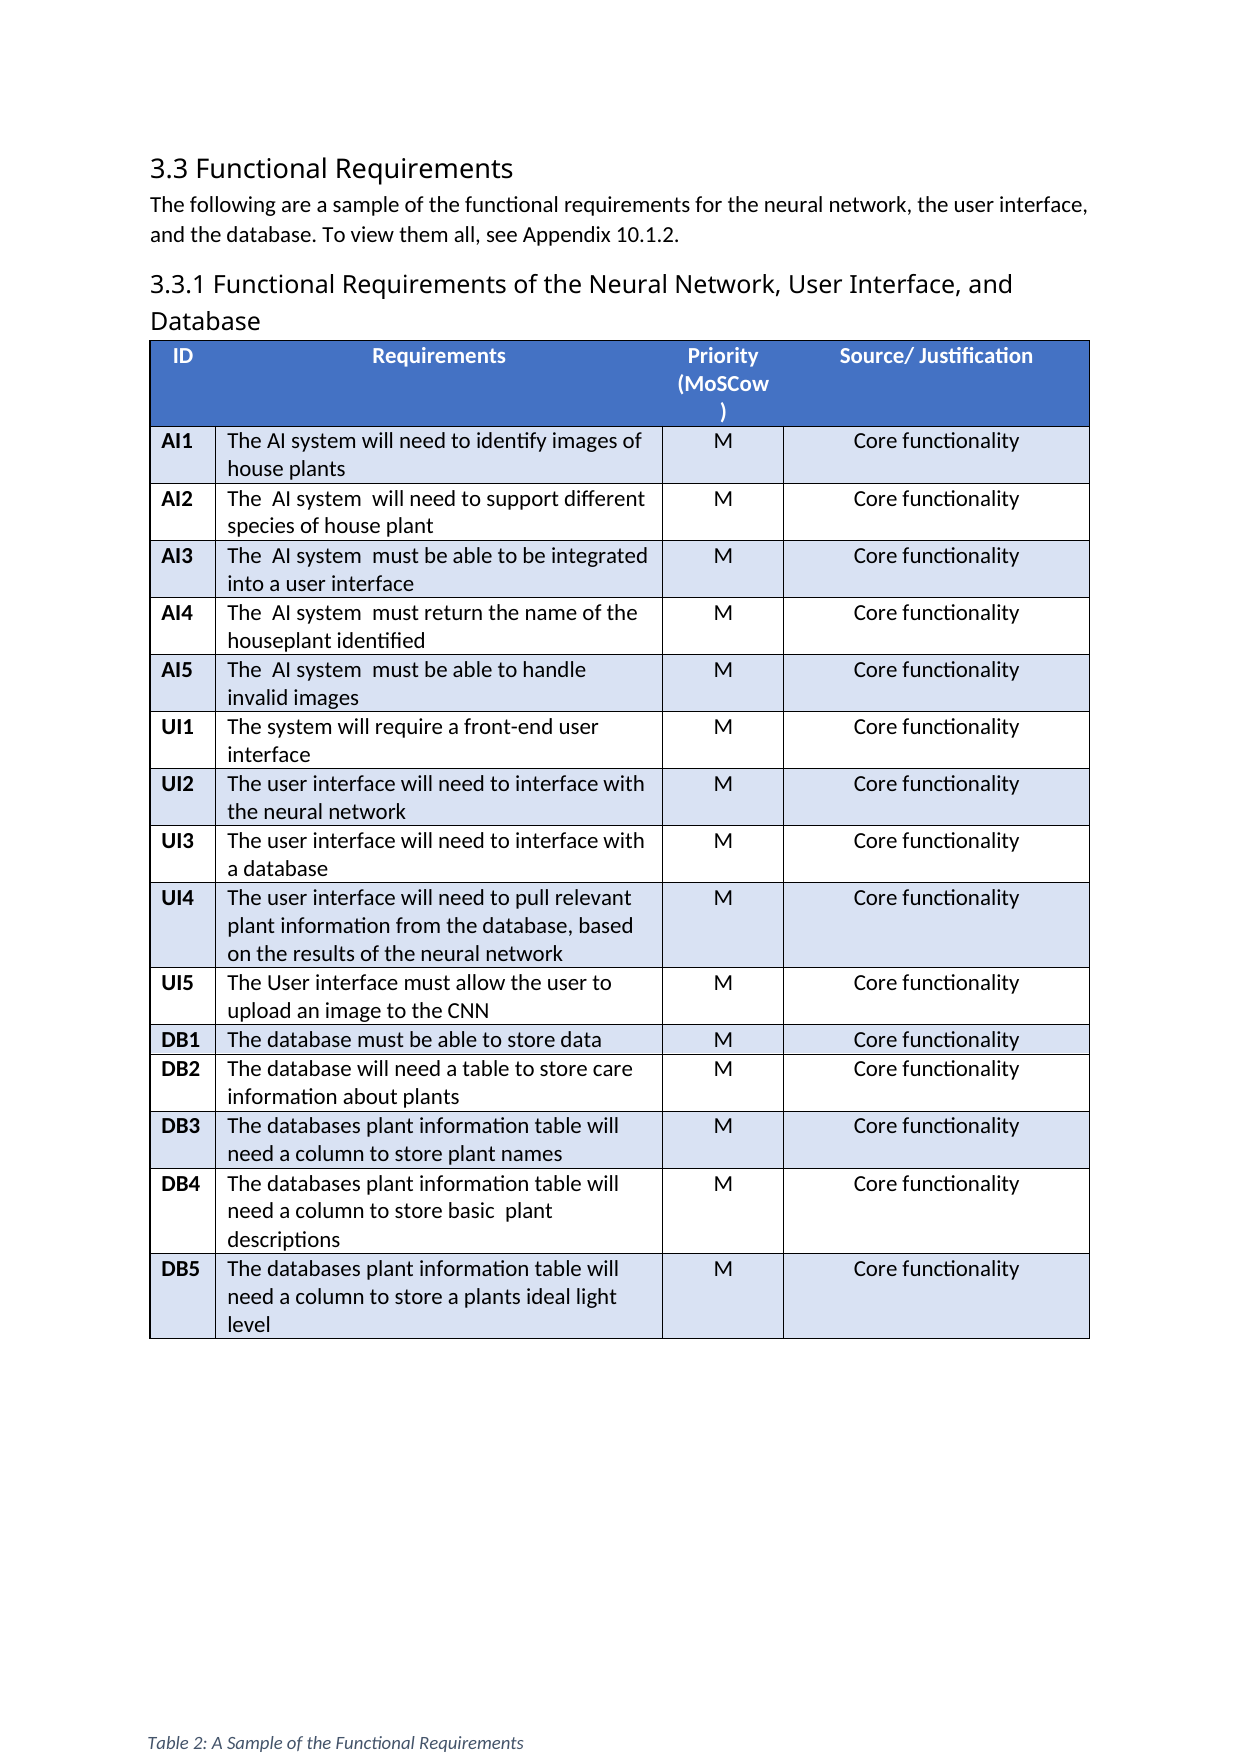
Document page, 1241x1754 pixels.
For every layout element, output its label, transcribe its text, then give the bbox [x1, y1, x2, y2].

table_cell M [663, 655, 783, 711]
table_cell M [663, 1055, 783, 1111]
table_cell The user interface will need to pull relevant plant information from the database, based on the results of the neural network [216, 883, 662, 967]
table_cell M [663, 1025, 783, 1053]
table_cell The AI system must be able to be integrated into a user interface [216, 541, 662, 597]
table_cell The AI system must return the name of the houseplant identified [216, 598, 662, 654]
table_cell Core functionality [784, 1254, 1089, 1338]
text Table 2: A Sample of the Functional Requirements [147, 1731, 526, 1754]
table_cell DB4 [151, 1169, 215, 1253]
table_cell Core functionality [784, 484, 1089, 540]
table_cell M [663, 541, 783, 597]
table_cell Core functionality [784, 1055, 1089, 1111]
table_cell AI2 [151, 484, 215, 540]
subtitle 3.3.1 Functional Requirements of the Neural Network, User Interface, and Database [150, 267, 1090, 338]
table_cell AI5 [151, 655, 215, 711]
table_cell The databases plant information table will need a column to store basic plant descriptions [216, 1169, 662, 1253]
table_cell M [663, 1254, 783, 1338]
table_cell The database must be able to store data [216, 1025, 662, 1053]
table_cell M [663, 598, 783, 654]
table_cell AI3 [151, 541, 215, 597]
table_cell Core functionality [784, 968, 1089, 1024]
table_cell M [663, 1112, 783, 1168]
table_cell DB2 [151, 1055, 215, 1111]
table_cell AI1 [151, 427, 215, 483]
table_cell The AI system must be able to handle invalid images [216, 655, 662, 711]
table_cell Core functionality [784, 712, 1089, 768]
table_cell Core functionality [784, 826, 1089, 882]
table_cell DB5 [151, 1254, 215, 1338]
table_cell Core functionality [784, 427, 1089, 483]
table_cell The user interface will need to interface with a database [216, 826, 662, 882]
table_cell UI5 [151, 968, 215, 1024]
table_cell The system will require a front-end user interface [216, 712, 662, 768]
table_cell M [663, 712, 783, 768]
subtitle 3.3 Functional Requirements [150, 150, 1090, 187]
table_cell AI4 [151, 598, 215, 654]
table_header Source/ Justification [784, 341, 1089, 426]
table_header Priority (MoSCow) [663, 341, 783, 426]
table_cell M [663, 883, 783, 967]
table_cell M [663, 769, 783, 825]
table_cell Core functionality [784, 1025, 1089, 1053]
table_cell M [663, 968, 783, 1024]
table_cell Core functionality [784, 598, 1089, 654]
table_cell UI1 [151, 712, 215, 768]
table_cell The AI system will need to identify images of house plants [216, 427, 662, 483]
table_cell The AI system will need to support different species of house plant [216, 484, 662, 540]
table_cell M [663, 484, 783, 540]
text The following are a sample of the functional requirements for the neural network, the user interface, and the database. To view them all, see Appendix 10.1.2. [150, 190, 1090, 248]
table_header Requirements [216, 341, 662, 426]
table_cell Core functionality [784, 541, 1089, 597]
table_cell UI3 [151, 826, 215, 882]
table_cell Core functionality [784, 655, 1089, 711]
table_cell M [663, 427, 783, 483]
table_cell The database will need a table to store care information about plants [216, 1055, 662, 1111]
table_cell The databases plant information table will need a column to store plant names [216, 1112, 662, 1168]
table_cell DB1 [151, 1025, 215, 1053]
table_cell The databases plant information table will need a column to store a plants ideal light level [216, 1254, 662, 1338]
table_cell Core functionality [784, 1112, 1089, 1168]
table_cell M [663, 826, 783, 882]
table_cell UI2 [151, 769, 215, 825]
table_cell Core functionality [784, 883, 1089, 967]
table_cell Core functionality [784, 769, 1089, 825]
table_cell The User interface must allow the user to upload an image to the CNN [216, 968, 662, 1024]
table_cell UI4 [151, 883, 215, 967]
table_cell The user interface will need to interface with the neural network [216, 769, 662, 825]
table_cell M [663, 1169, 783, 1253]
table_cell Core functionality [784, 1169, 1089, 1253]
table_cell DB3 [151, 1112, 215, 1168]
table_header ID [151, 341, 215, 426]
